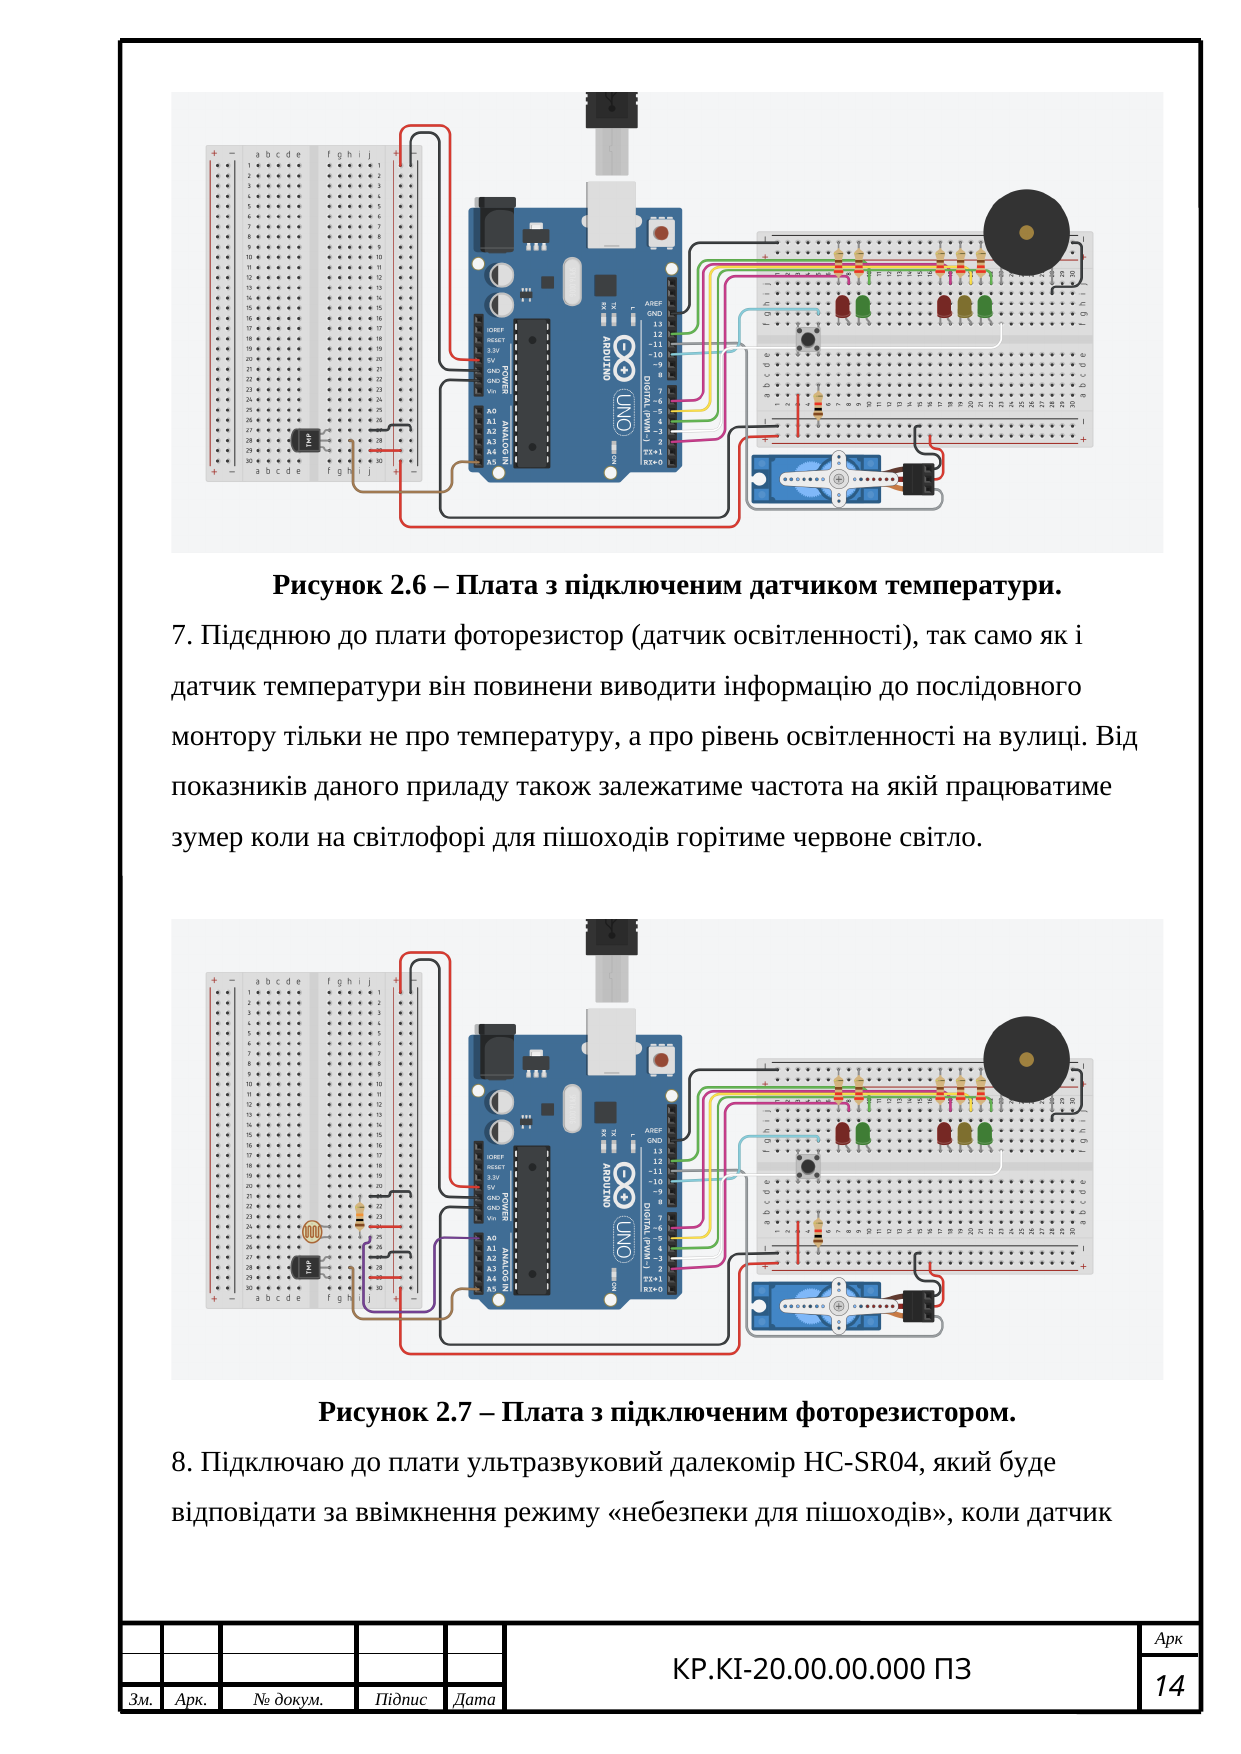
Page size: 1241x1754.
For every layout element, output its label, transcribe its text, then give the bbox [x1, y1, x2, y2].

text Рисунок 2.7 – Плата з підключеним фоторезистором. [171, 1394, 1163, 1427]
text Рисунок 2.6 – Плата з підключеним датчиком температури. [171, 567, 1163, 601]
picture [171, 92, 1164, 553]
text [171, 1444, 1163, 1528]
text 7. Підєднюю до плати фоторезистор (датчик освітленності), так само як і датчик температури він повинени виводити інформацію до послідовного монтору тільки не про температуру, а про рівень освітленності на вулиці. Від показників даного приладу також залежатиме частота на якій працюватиме зумер коли на світлофорі для пішоходів горітиме червоне світло. [171, 617, 1163, 852]
picture [171, 919, 1164, 1380]
